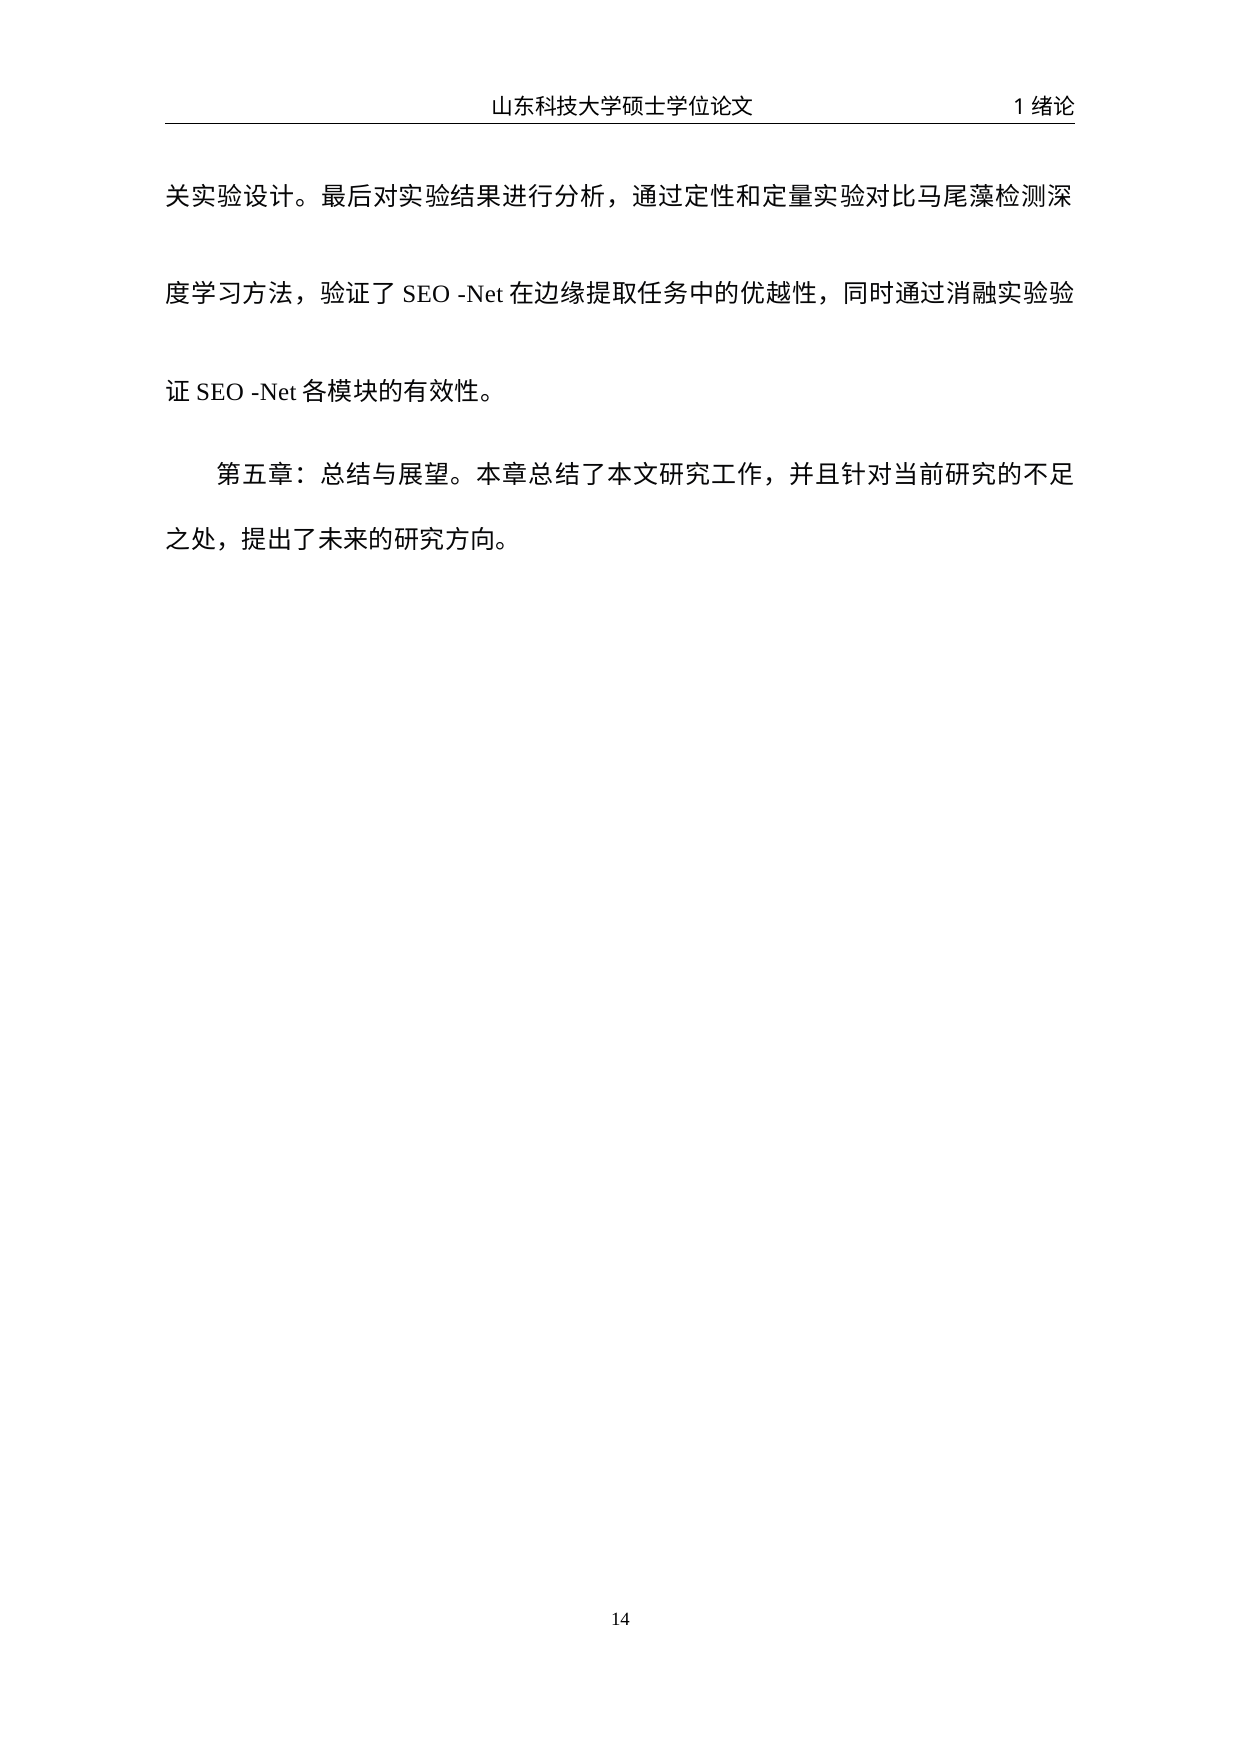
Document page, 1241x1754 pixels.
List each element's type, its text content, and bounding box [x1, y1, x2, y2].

text 第五章：总结与展望。本章总结了本文研究工作，并且针对当前研究的不足之处，提出了未来的研究方向。 [165, 440, 1075, 570]
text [165, 162, 1075, 422]
